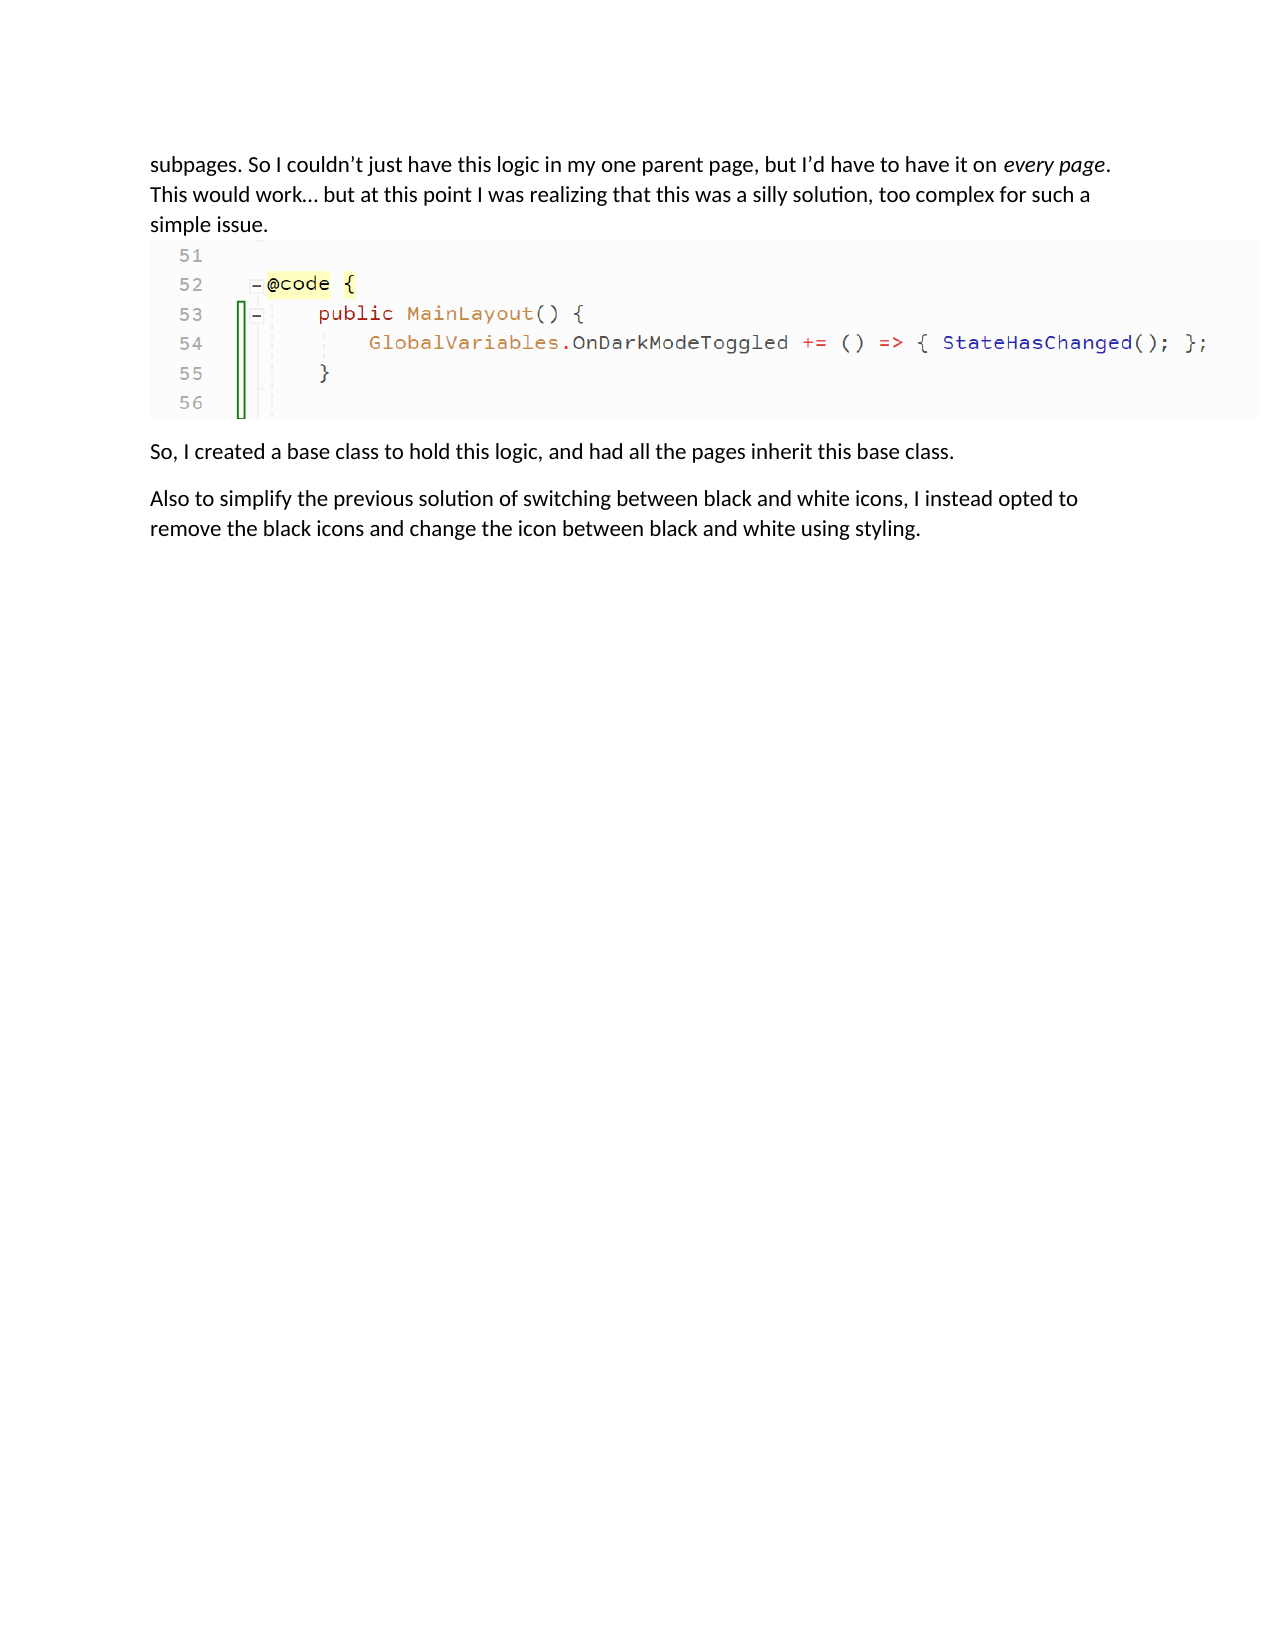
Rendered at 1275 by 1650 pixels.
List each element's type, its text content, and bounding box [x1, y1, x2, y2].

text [150, 150, 1125, 240]
picture [150, 240, 1260, 419]
text Also to simplify the previous solution of switching between black and white icons, I instead opted to remove the black icons and change the icon between black and white using styling. [150, 484, 1125, 542]
text So, I created a base class to hold this logic, and had all the pages inherit this base class. [150, 437, 1125, 465]
